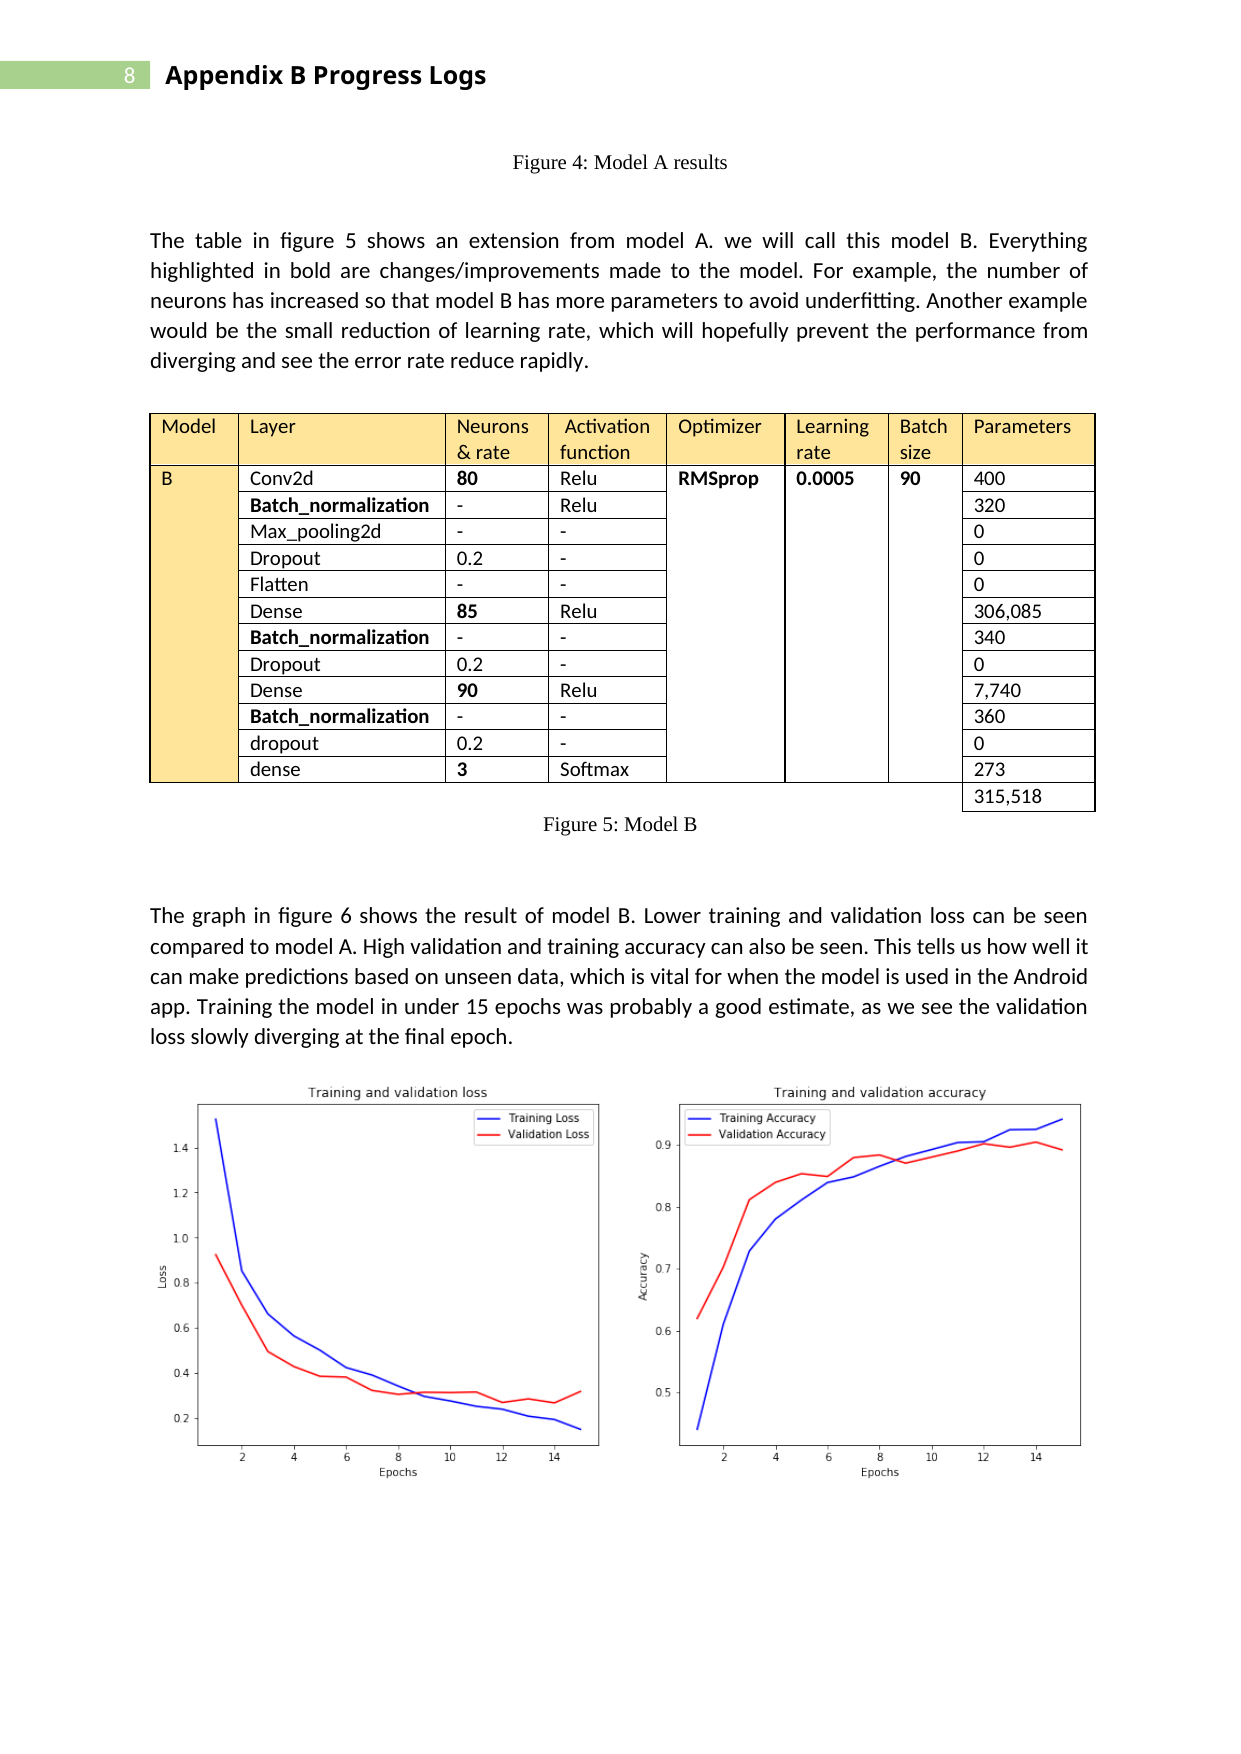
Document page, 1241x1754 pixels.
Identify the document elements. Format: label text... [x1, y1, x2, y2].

table_cell - [446, 624, 548, 650]
table_cell Relu [549, 466, 666, 491]
table_cell - [549, 545, 666, 570]
table_cell 306,085 [963, 598, 1094, 623]
table_cell - [549, 651, 666, 676]
table_header Batch size [889, 414, 962, 464]
table_cell 0.2 [446, 651, 548, 676]
picture [150, 1079, 1087, 1483]
table_cell 0.2 [446, 545, 548, 570]
table_header Parameters [963, 414, 1094, 464]
table_cell Relu [549, 492, 666, 517]
table_cell - [446, 492, 548, 517]
table_cell - [549, 519, 666, 544]
table_cell - [549, 571, 666, 597]
table_cell 90 [889, 466, 962, 782]
table_cell - [549, 624, 666, 650]
table_cell 85 [446, 598, 548, 623]
table_cell Conv2d [239, 466, 445, 491]
text The graph in figure 6 shows the result of model B. Lower training and validation loss can be seen compared to model A. High validation and training accuracy can also be seen. This tells us how well it can make predictions based on unseen data, which is vital for when the model is used in the Android app. Training the model in under 15 epochs was probably a good estimate, as we see the validation loss slowly diverging at the final epoch. [150, 902, 1090, 1051]
table_cell 320 [963, 492, 1094, 517]
table_header Learning rate [786, 414, 888, 464]
table_cell Max_pooling2d [239, 519, 445, 544]
table_cell Batch_normalization [239, 624, 445, 650]
table_cell - [446, 519, 548, 544]
table_cell 7,740 [963, 677, 1094, 703]
table_cell 400 [963, 466, 1094, 491]
table_cell 273 [963, 757, 1094, 782]
text The table in figure 5 shows an extension from model A. we will call this model B. Everything highlighted in bold are changes/improvements made to the model. For example, the number of neurons has increased so that model B has more parameters to avoid underfitting. Another example would be the small reduction of learning rate, which will hopefully prevent the performance from diverging and see the error rate reduce rapidly. [150, 226, 1090, 374]
table_cell Batch_normalization [239, 492, 445, 517]
table_cell - [549, 730, 666, 756]
table_header Layer [239, 414, 445, 464]
table_cell Softmax [549, 757, 666, 782]
table_cell Flatten [239, 571, 445, 597]
table_header Activation function [549, 414, 666, 464]
table_cell dropout [239, 730, 445, 756]
table_cell dense [239, 757, 445, 782]
text Model B [150, 812, 1090, 836]
table_cell Dense [239, 598, 445, 623]
table_cell 0 [963, 519, 1094, 544]
table_cell 0 [963, 571, 1094, 597]
table_cell Relu [549, 677, 666, 703]
table_cell 0 [963, 651, 1094, 676]
table_cell Dense [239, 677, 445, 703]
table_cell Batch_normalization [239, 704, 445, 729]
table_header Model [151, 414, 238, 464]
table_cell 315,518 [963, 783, 1094, 811]
table_cell Relu [549, 598, 666, 623]
table_header Optimizer [667, 414, 784, 464]
table_cell B [151, 466, 238, 782]
table_header Neurons & rate [446, 414, 548, 464]
text Model A results [150, 150, 1090, 174]
table_cell 0 [963, 545, 1094, 570]
table_cell 0.0005 [786, 466, 888, 782]
table_cell 340 [963, 624, 1094, 650]
table_cell 0 [963, 730, 1094, 756]
table_cell RMSprop [667, 466, 784, 782]
table_cell Dropout [239, 651, 445, 676]
table_cell 360 [963, 704, 1094, 729]
table_cell - [446, 571, 548, 597]
table_cell 80 [446, 466, 548, 491]
table_cell - [549, 704, 666, 729]
table_cell 3 [446, 757, 548, 782]
table_cell Dropout [239, 545, 445, 570]
table_cell - [446, 704, 548, 729]
table_cell 0.2 [446, 730, 548, 756]
table_cell 90 [446, 677, 548, 703]
